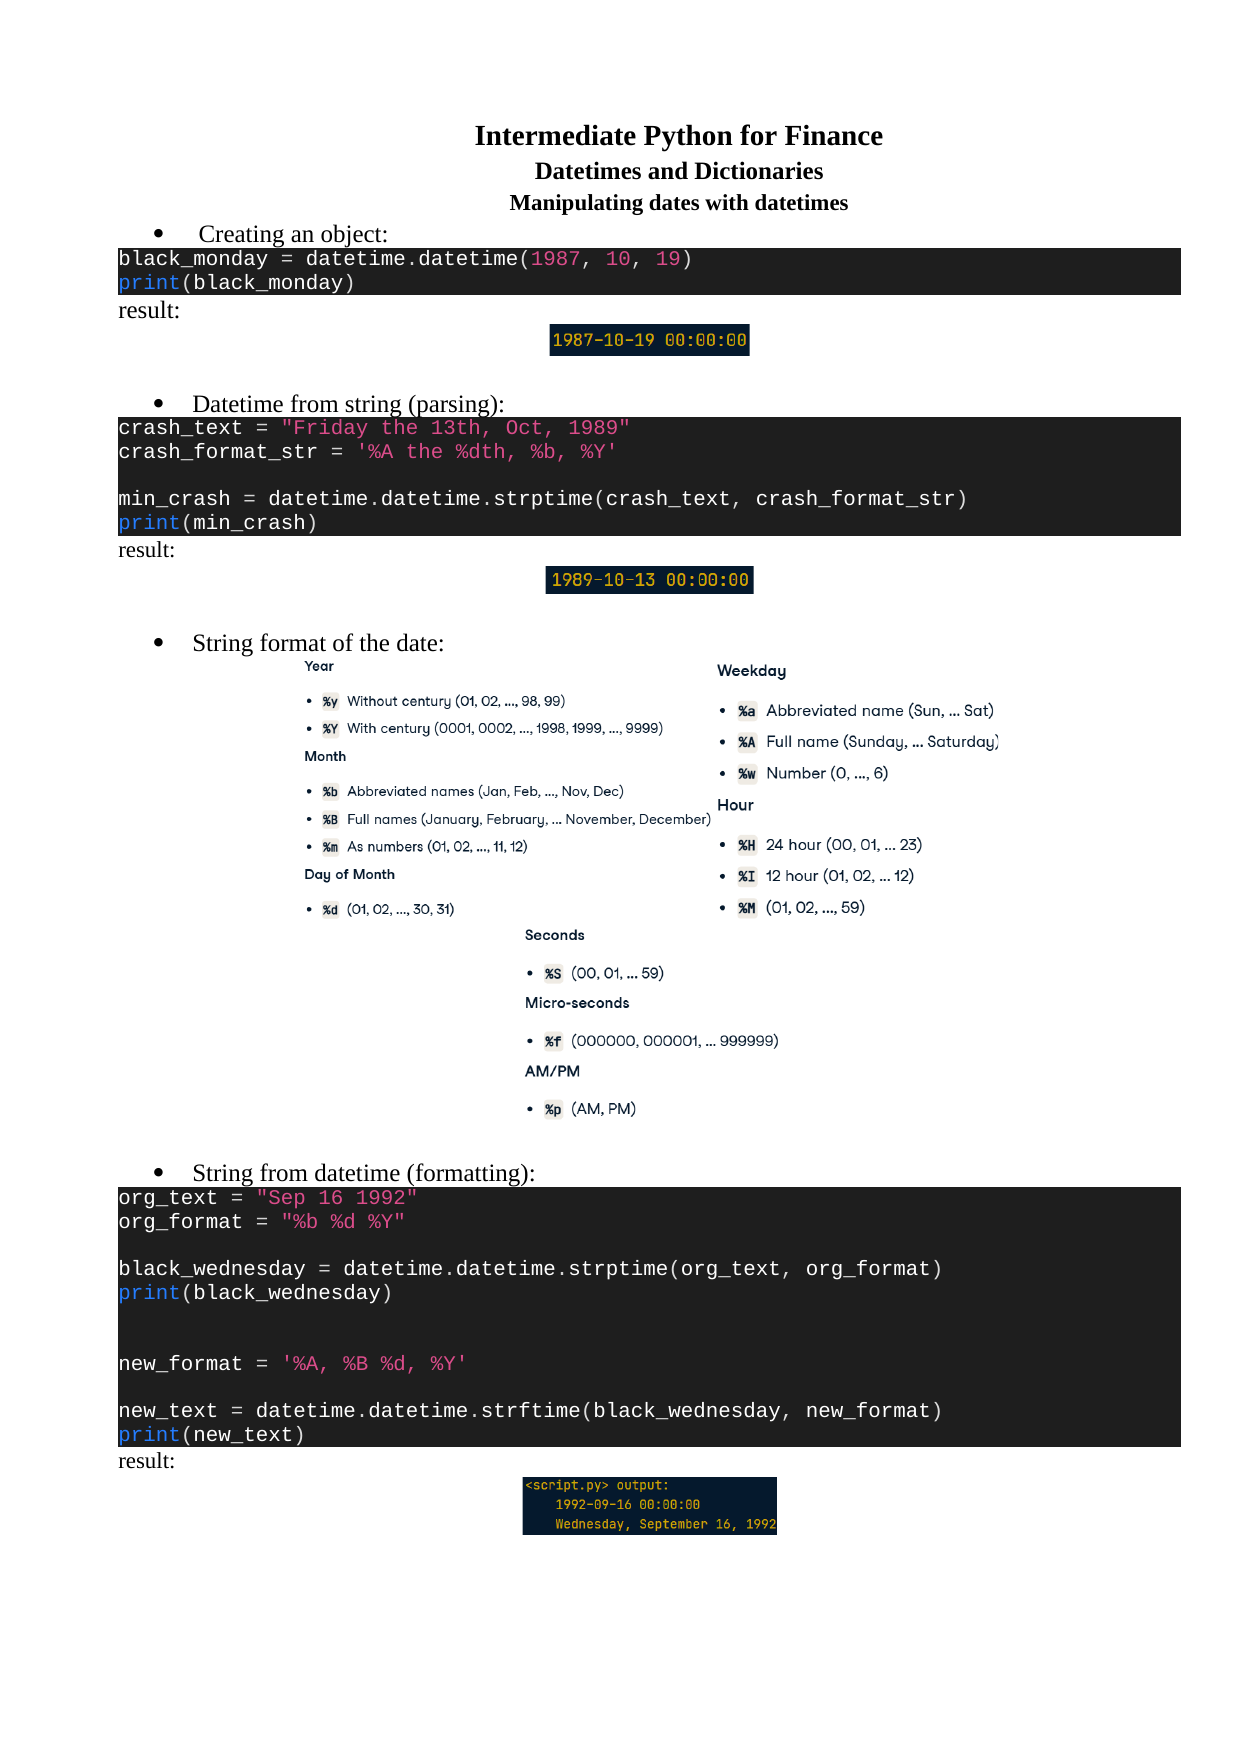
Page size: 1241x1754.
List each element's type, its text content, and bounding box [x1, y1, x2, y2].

list String from datetime (formatting): [154, 1158, 1181, 1187]
text crash_format_str = '%A the %dth, %b, %Y' [118, 441, 1181, 465]
text org_format = "%b %d %Y" [118, 1211, 1181, 1234]
text org_text = "Sep 16 1992" [118, 1187, 1181, 1211]
text new_format = '%A, %B %d, %Y' [118, 1353, 1181, 1376]
subtitle Manipulating dates with datetimes [118, 189, 1181, 215]
text new_text = datetime.datetime.strftime(black_wednesday, new_format) [118, 1400, 1181, 1423]
picture [522, 1477, 777, 1535]
picture [301, 656, 999, 919]
text print(min_crash) [118, 512, 1181, 536]
text black_wednesday = datetime.datetime.strptime(org_text, org_format) [118, 1258, 1181, 1282]
picture [549, 324, 750, 356]
text print(new_text) [118, 1423, 1181, 1447]
text crash_text = "Friday the 13th, Oct, 1989" [118, 417, 1181, 441]
subtitle Datetimes and Dictionaries [118, 156, 1181, 184]
text result: [118, 295, 1181, 324]
text print(black_monday) [118, 272, 1181, 295]
text result: [118, 1447, 1181, 1473]
text black_monday = datetime.datetime(1987, 10, 19) [118, 248, 1181, 272]
list Datetime from string (parsing): [154, 389, 1181, 417]
text print(black_wednesday) [118, 1282, 1181, 1305]
list String format of the date: [154, 628, 1181, 657]
list Creating an object: [154, 219, 1181, 248]
text result: [118, 536, 1181, 562]
picture [545, 566, 754, 594]
subtitle Intermediate Python for Finance [118, 118, 1181, 152]
text min_crash = datetime.datetime.strptime(crash_text, crash_format_str) [118, 488, 1181, 512]
picture [520, 923, 779, 1124]
